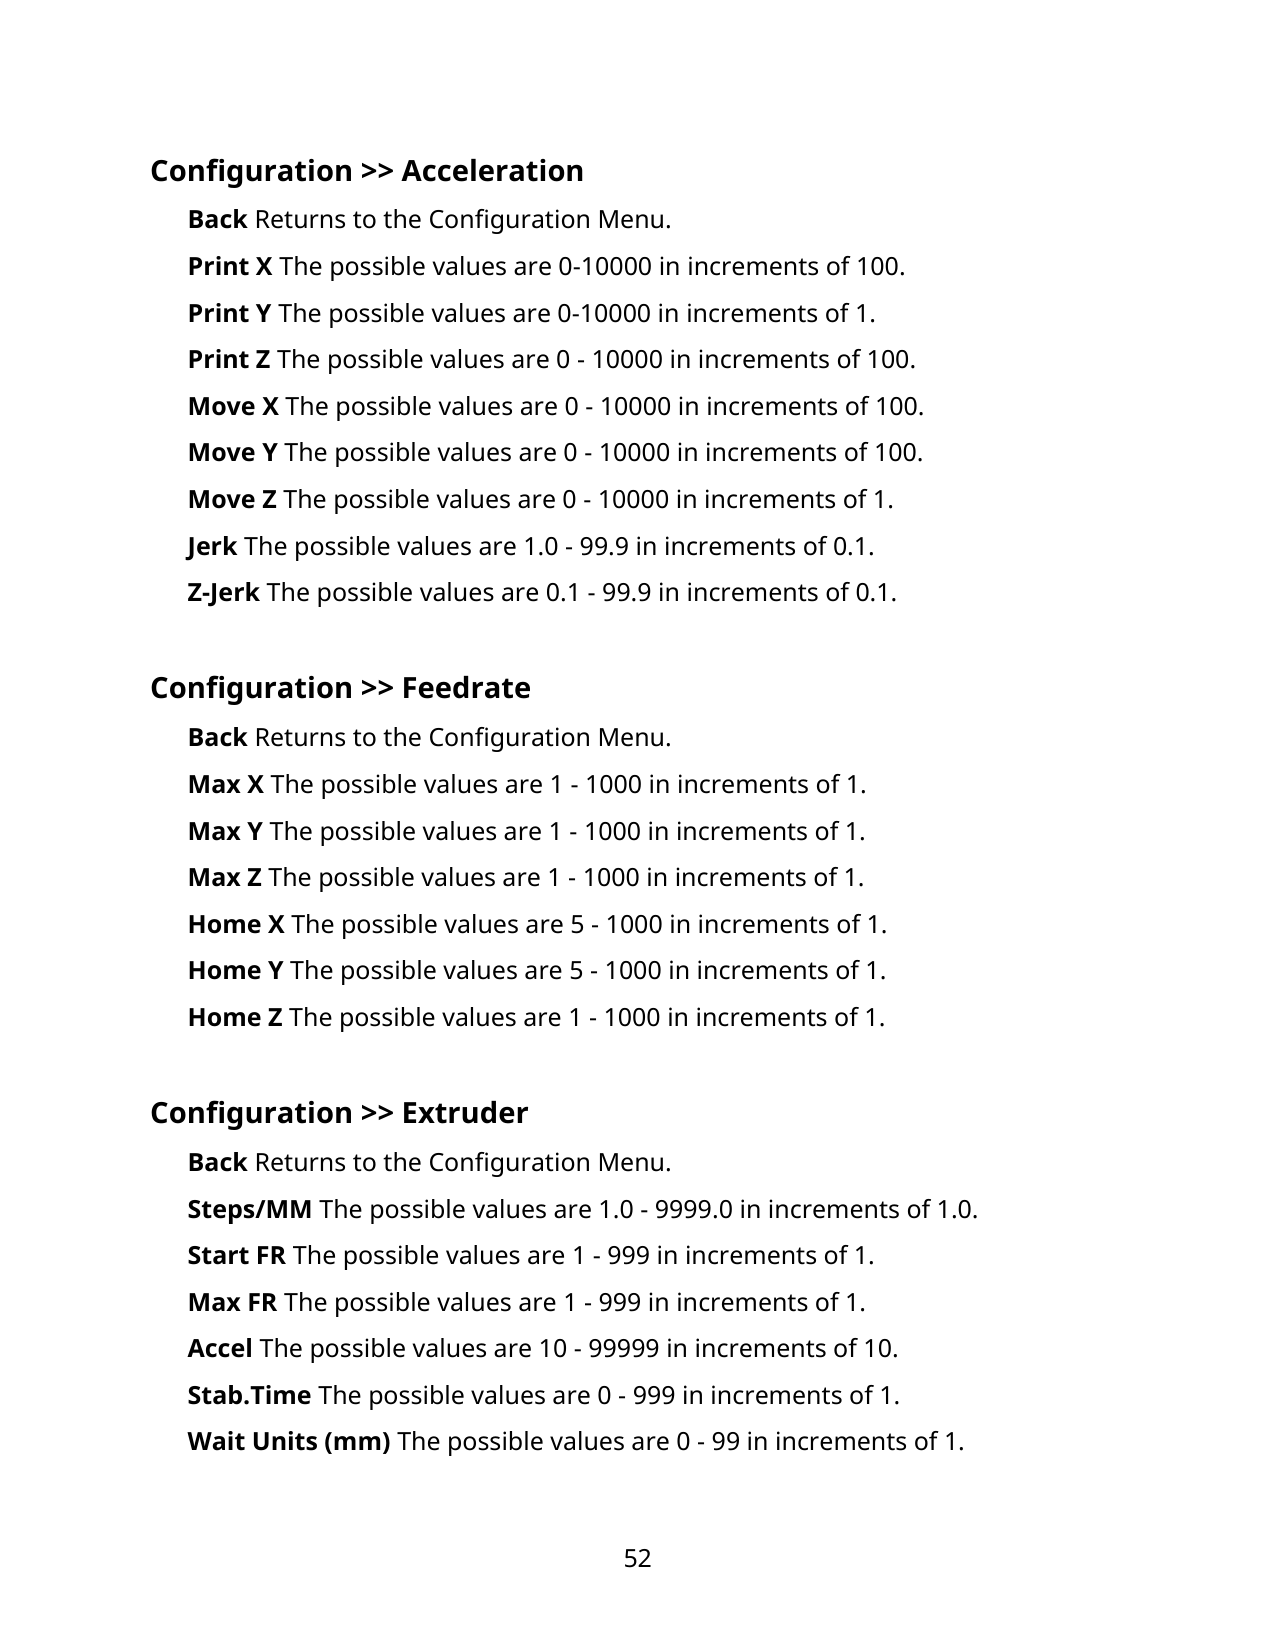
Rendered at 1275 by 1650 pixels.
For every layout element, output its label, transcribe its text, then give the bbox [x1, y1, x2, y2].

subtitle Configuration >> Extruder [150, 1092, 1125, 1132]
text Home Z The possible values are 1 - 1000 in increments of 1. [187, 999, 1125, 1033]
text Print Y The possible values are 0-10000 in increments of 1. [187, 295, 1125, 329]
text Home Y The possible values are 5 - 1000 in increments of 1. [187, 953, 1125, 987]
text Start FR The possible values are 1 - 999 in increments of 1. [187, 1238, 1125, 1272]
text Steps/MM The possible values are 1.0 - 9999.0 in increments of 1.0. [187, 1191, 1125, 1225]
text Max Y The possible values are 1 - 1000 in increments of 1. [187, 813, 1125, 847]
text Print X The possible values are 0-10000 in increments of 100. [187, 249, 1125, 283]
text Back Returns to the Configuration Menu. [187, 1145, 1125, 1179]
subtitle Configuration >> Feedrate [150, 668, 1125, 707]
text Max Z The possible values are 1 - 1000 in increments of 1. [187, 860, 1125, 894]
text Move Z The possible values are 0 - 10000 in increments of 1. [187, 482, 1125, 516]
text Max FR The possible values are 1 - 999 in increments of 1. [187, 1284, 1125, 1318]
subtitle Configuration >> Acceleration [150, 150, 1125, 190]
text Max X The possible values are 1 - 1000 in increments of 1. [187, 767, 1125, 801]
text Stab.Time The possible values are 0 - 999 in increments of 1. [187, 1377, 1125, 1412]
text Z-Jerk The possible values are 0.1 - 99.9 in increments of 0.1. [187, 575, 1125, 609]
text Jerk The possible values are 1.0 - 99.9 in increments of 0.1. [187, 528, 1125, 562]
text Wait Units (mm) The possible values are 0 - 99 in increments of 1. [187, 1424, 1125, 1458]
text Move X The possible values are 0 - 10000 in increments of 100. [187, 388, 1125, 422]
text Back Returns to the Configuration Menu. [187, 720, 1125, 754]
text Back Returns to the Configuration Menu. [187, 202, 1125, 236]
text Move Y The possible values are 0 - 10000 in increments of 100. [187, 435, 1125, 469]
text Accel The possible values are 10 - 99999 in increments of 10. [187, 1331, 1125, 1365]
text Print Z The possible values are 0 - 10000 in increments of 100. [187, 342, 1125, 376]
text Home X The possible values are 5 - 1000 in increments of 1. [187, 906, 1125, 940]
